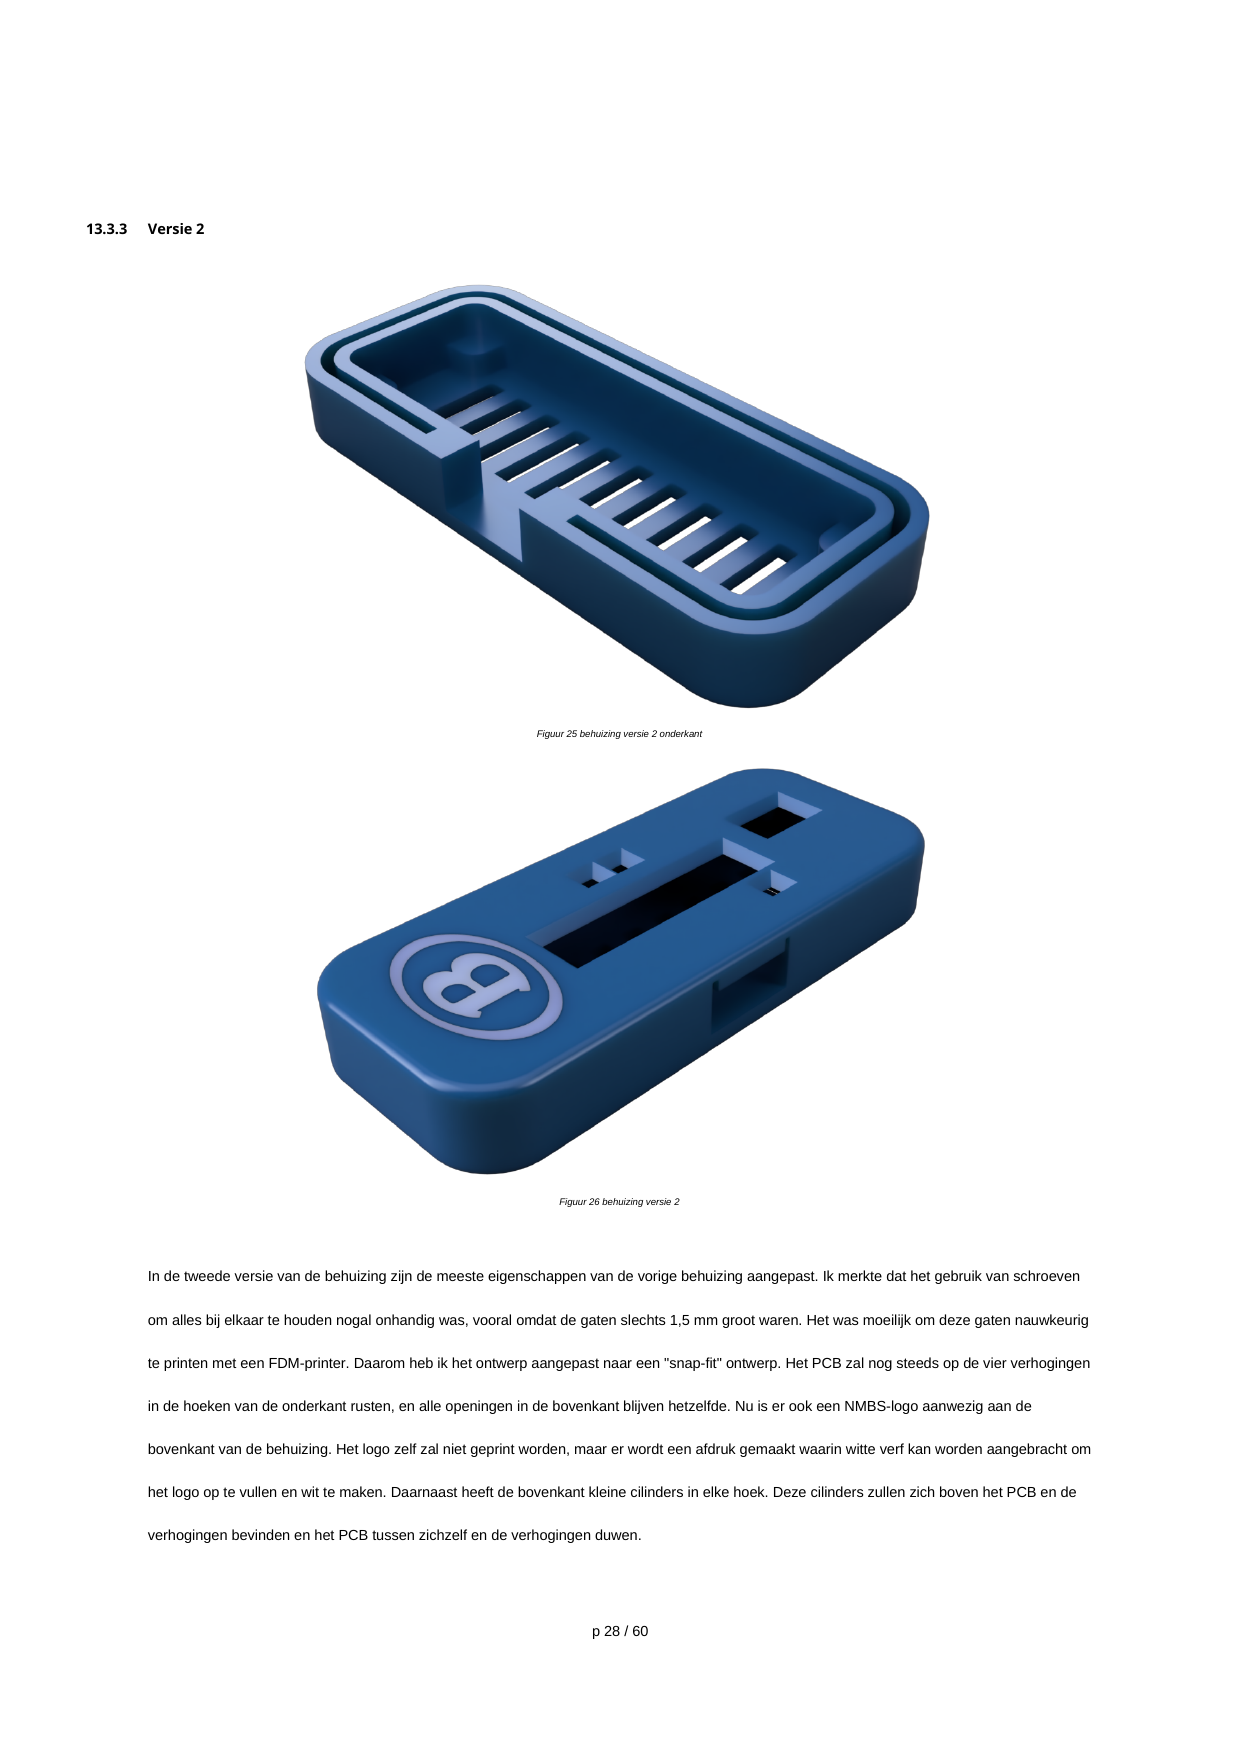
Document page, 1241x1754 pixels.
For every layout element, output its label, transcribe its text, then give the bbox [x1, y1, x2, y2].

picture [312, 757, 929, 1182]
text In de tweede versie van de behuizing zijn de meeste eigenschappen van de vorige behuizing aangepast. Ik merkte dat het gebruik van schroeven om alles bij elkaar te houden nogal onhandig was, vooral omdat de gaten slechts 1,5 mm groot waren. Het was moeilijk om deze gaten nauwkeurig te printen met een FDM-printer. Daarom heb ik het ontwerp aangepast naar een "snap-fit" ontwerp. Het PCB zal nog steeds op de vier verhogingen in de hoeken van de onderkant rusten, en alle openingen in de bovenkant blijven hetzelfde. Nu is er ook een NMBS-logo aanwezig aan de bovenkant van de behuizing. Het logo zelf zal niet geprint worden, maar er wordt een afdruk gemaakt waarin witte verf kan worden aangebracht om het logo op te vullen en wit te maken. Daarnaast heeft de bovenkant kleine cilinders in elke hoek. Deze cilinders zullen zich boven het PCB en de verhogingen bevinden en het PCB tussen zichzelf en de verhogingen duwen. [148, 1268, 1092, 1556]
text Figuur 25 behuizing versie 2 onderkant [148, 728, 1092, 748]
picture [288, 269, 952, 715]
text Figuur 26 behuizing versie 2 [148, 1196, 1092, 1216]
list Versie 2 [127, 218, 1092, 253]
